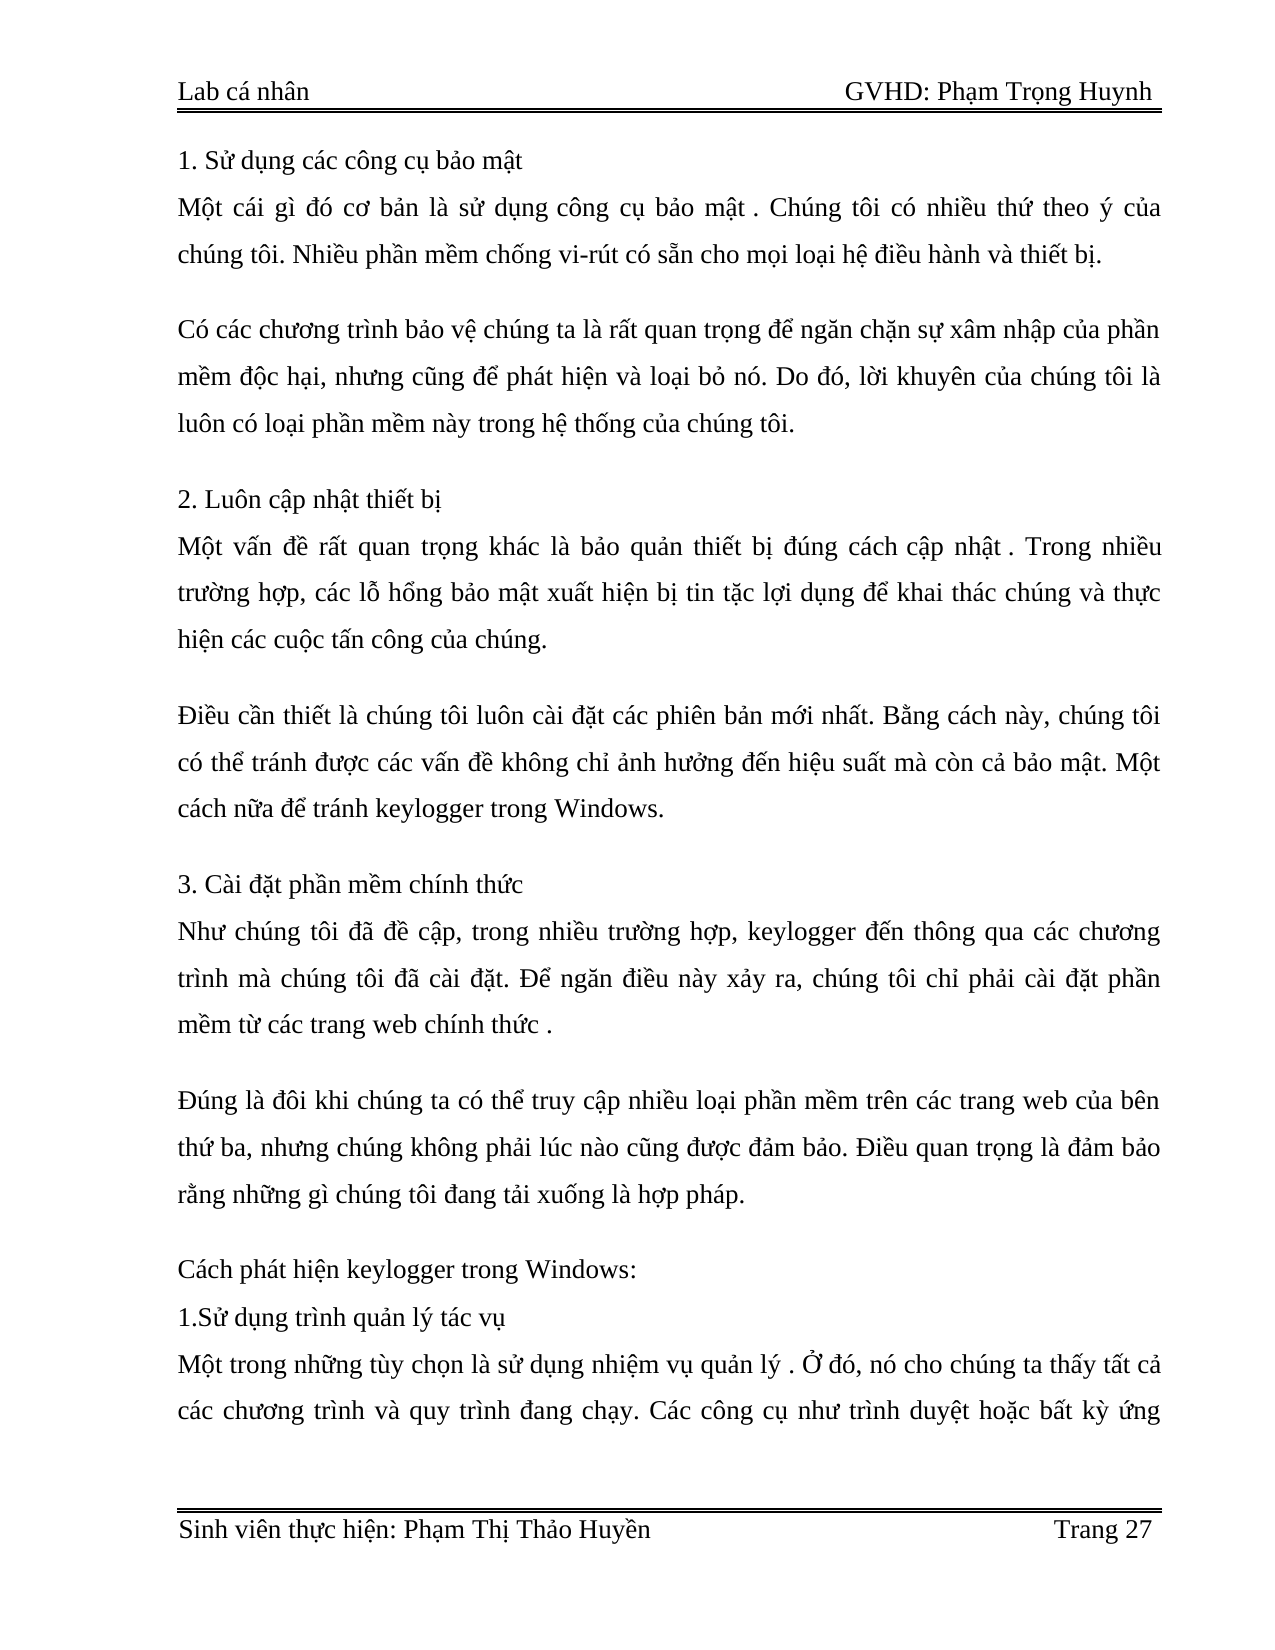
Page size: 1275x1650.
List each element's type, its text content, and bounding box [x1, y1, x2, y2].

text Như chúng tôi đã đề cập, trong nhiều trường hợp, keylogger đến thông qua các chương trình mà chúng tôi đã cài đặt. Để ngăn điều này xảy ra, chúng tôi chỉ phải cài đặt phần mềm từ các trang web chính thức . [177, 915, 1162, 1040]
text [177, 1348, 1162, 1426]
text Đúng là đôi khi chúng ta có thể truy cập nhiều loại phần mềm trên các trang web của bên thứ ba, nhưng chúng không phải lúc nào cũng được đảm bảo. Điều quan trọng là đảm bảo rằng những gì chúng tôi đang tải xuống là hợp pháp. [177, 1084, 1162, 1209]
text 1.Sử dụng trình quản lý tác vụ [177, 1301, 1162, 1332]
text Một cái gì đó cơ bản là sử dụng công cụ bảo mật . Chúng tôi có nhiều thứ theo ý của chúng tôi. Nhiều phần mềm chống vi-rút có sẵn cho mọi loại hệ điều hành và thiết bị. [177, 191, 1162, 269]
text 3. Cài đặt phần mềm chính thức [177, 868, 1162, 899]
text 2. Luôn cập nhật thiết bị [177, 483, 1162, 514]
text Một vấn đề rất quan trọng khác là bảo quản thiết bị đúng cách cập nhật . Trong nhiều trường hợp, các lỗ hổng bảo mật xuất hiện bị tin tặc lợi dụng để khai thác chúng và thực hiện các cuộc tấn công của chúng. [177, 530, 1162, 654]
text 1. Sử dụng các công cụ bảo mật [177, 144, 1162, 175]
text Có các chương trình bảo vệ chúng ta là rất quan trọng để ngăn chặn sự xâm nhập của phần mềm độc hại, nhưng cũng để phát hiện và loại bỏ nó. Do đó, lời khuyên của chúng tôi là luôn có loại phần mềm này trong hệ thống của chúng tôi. [177, 314, 1162, 438]
text Điều cần thiết là chúng tôi luôn cài đặt các phiên bản mới nhất. Bằng cách này, chúng tôi có thể tránh được các vấn đề không chỉ ảnh hưởng đến hiệu suất mà còn cả bảo mật. Một cách nữa để tránh keylogger trong Windows. [177, 699, 1162, 823]
text Cách phát hiện keylogger trong Windows: [177, 1254, 1162, 1285]
